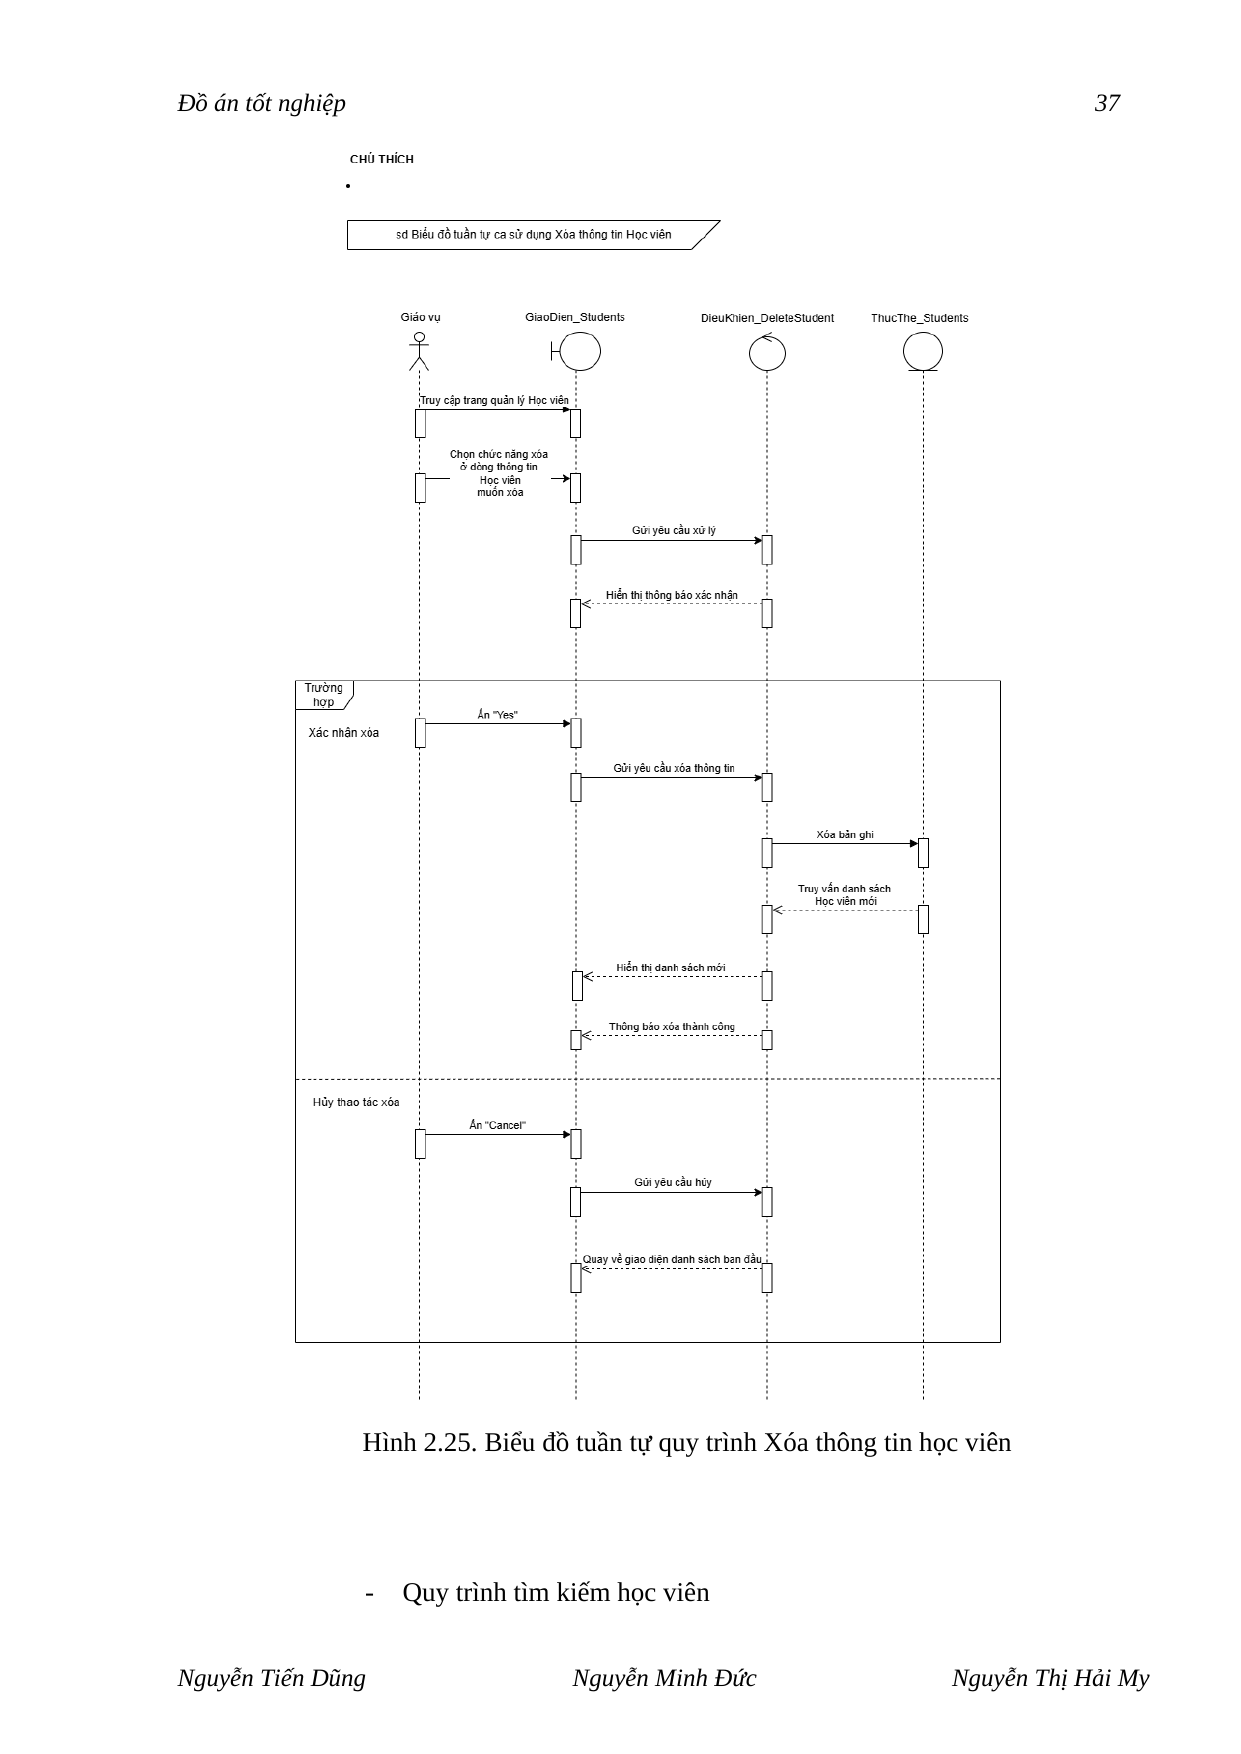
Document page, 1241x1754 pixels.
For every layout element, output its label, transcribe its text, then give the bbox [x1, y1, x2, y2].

list Quy trình tìm kiếm học viên [365, 1576, 1122, 1607]
picture [285, 143, 1014, 1409]
text Hình 2.25. Biểu đồ tuần tự quy trình Xóa thông tin học viên [177, 1426, 1122, 1457]
